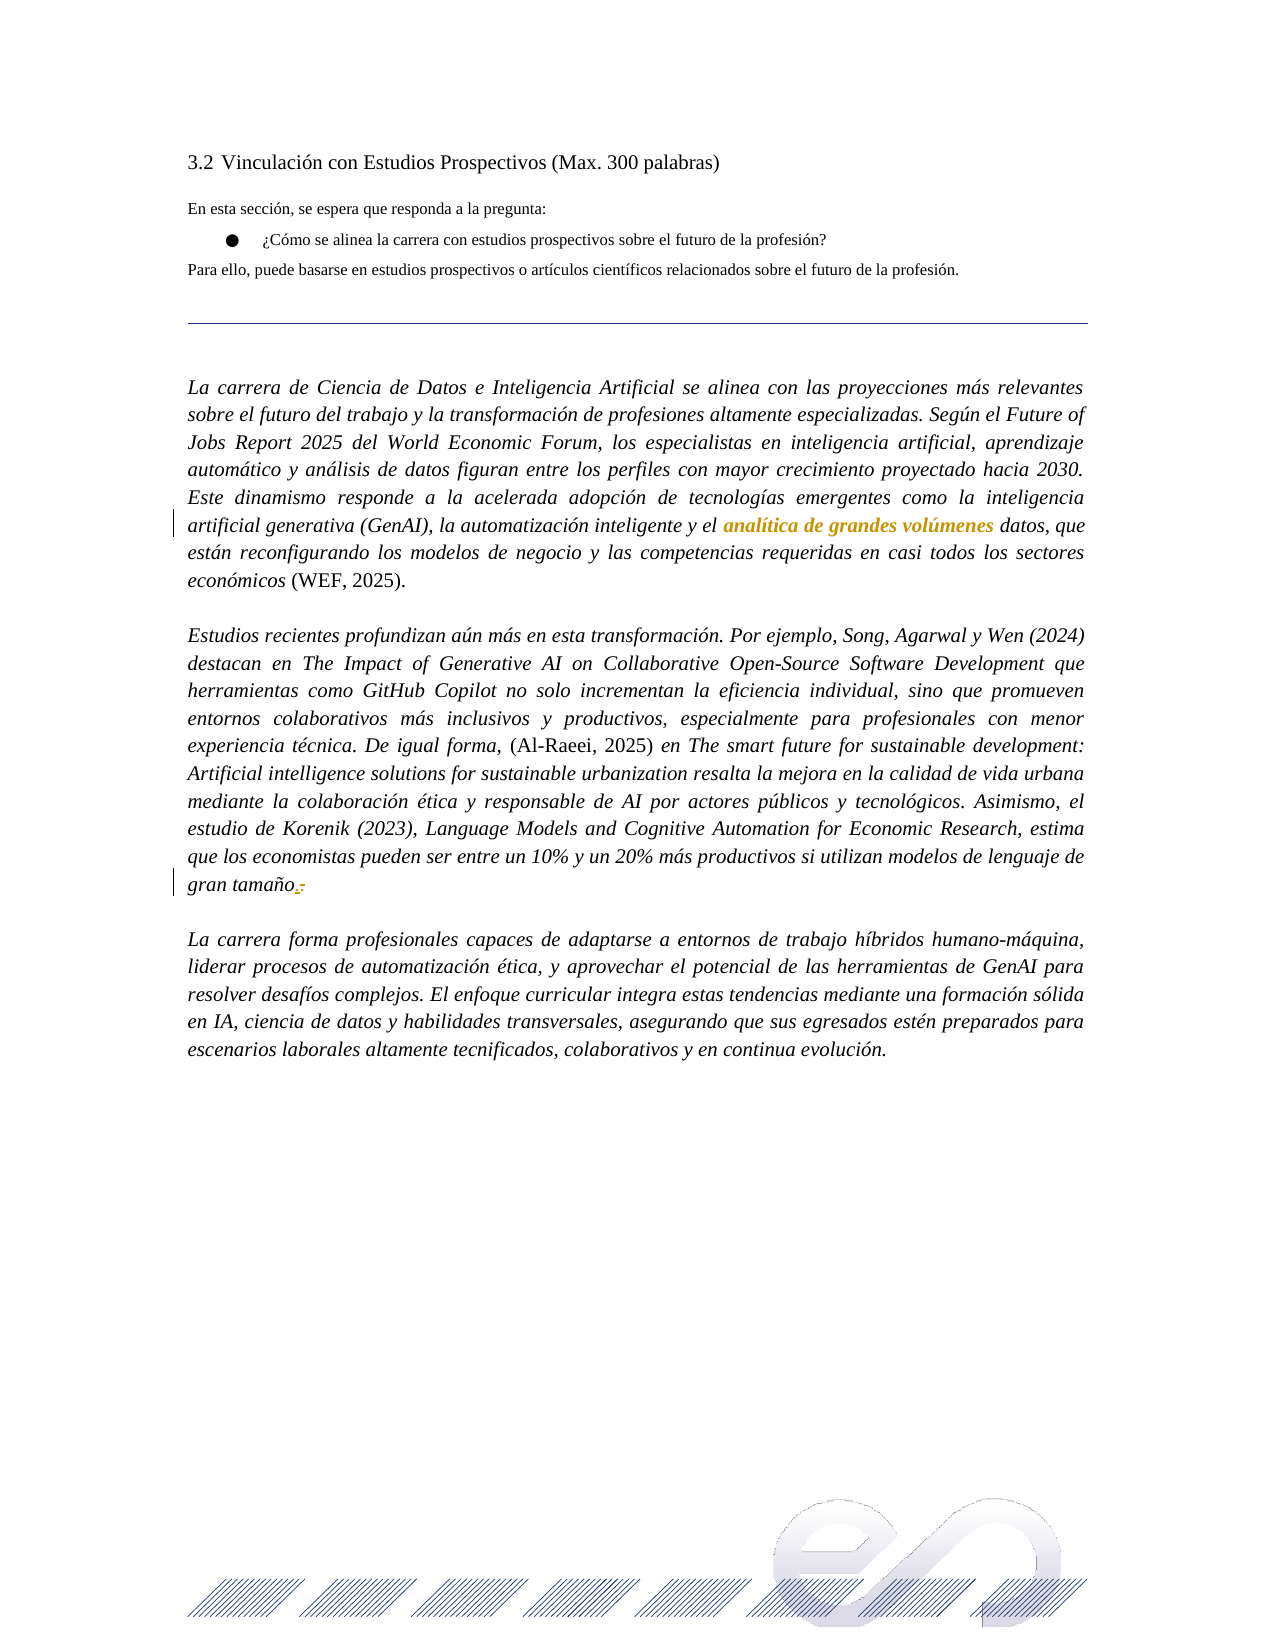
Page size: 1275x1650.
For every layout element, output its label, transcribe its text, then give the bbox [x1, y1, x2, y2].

text En esta sección, se espera que responda a la pregunta: [187, 198, 1087, 218]
text La carrera de Ciencia de Datos e Inteligencia Artificial se alinea con las proyecciones más relevantes sobre el futuro del trabajo y la transformación de profesiones altamente especializadas. Según el Future of Jobs Report 2025 del World Economic Forum, los especialistas en inteligencia artificial, aprendizaje automático y análisis de datos figuran entre los perfiles con mayor crecimiento proyectado hacia 2030. Este dinamismo responde a la acelerada adopción de tecnologías emergentes como la inteligencia artificial generativa (GenAI), la automatización inteligente y el analítica de grandes volúmenes datos, que están reconfigurando los modelos de negocio y las competencias requeridas en casi todos los sectores económicos . [187, 374, 1087, 592]
list ¿Cómo se alinea la carrera con estudios prospectivos sobre el futuro de la profesión? [225, 220, 1087, 254]
text Estudios recientes profundizan aún más en esta transformación. Por ejemplo, Song, Agarwal y Wen (2024) destacan en The Impact of Generative AI on Collaborative Open-Source Software Development que herramientas como GitHub Copilot no solo incrementan la eficiencia individual, sino que promueven entornos colaborativos más inclusivos y productivos, especialmente para profesionales con menor experiencia técnica. De igual forma, en The smart future for sustainable development: Artificial intelligence solutions for sustainable urbanization resalta la mejora en la calidad de vida urbana mediante la colaboración ética y responsable de AI por actores públicos y tecnológicos. Asimismo, el estudio de Korenik (2023), Language Models and Cognitive Automation for Economic Research, estima que los economistas pueden ser entre un 10% y un 20% más productivos si utilizan modelos de lenguaje de gran tamaño [187, 623, 1087, 896]
picture [772, 1496, 1061, 1627]
text Para ello, puede basarse en estudios prospectivos o artículos científicos relacionados sobre el futuro de la profesión. [187, 260, 1087, 279]
list Vinculación con Estudios Prospectivos (Max. 300 palabras) [187, 150, 1087, 174]
text La carrera forma profesionales capaces de adaptarse a entornos de trabajo híbridos humano-máquina, liderar procesos de automatización ética, y aprovechar el potencial de las herramientas de GenAI para resolver desafíos complejos. El enfoque curricular integra estas tendencias mediante una formación sólida en IA, ciencia de datos y habilidades transversales, asegurando que sus egresados estén preparados para escenarios laborales altamente tecnificados, colaborativos y en continua evolución. [187, 927, 1087, 1061]
